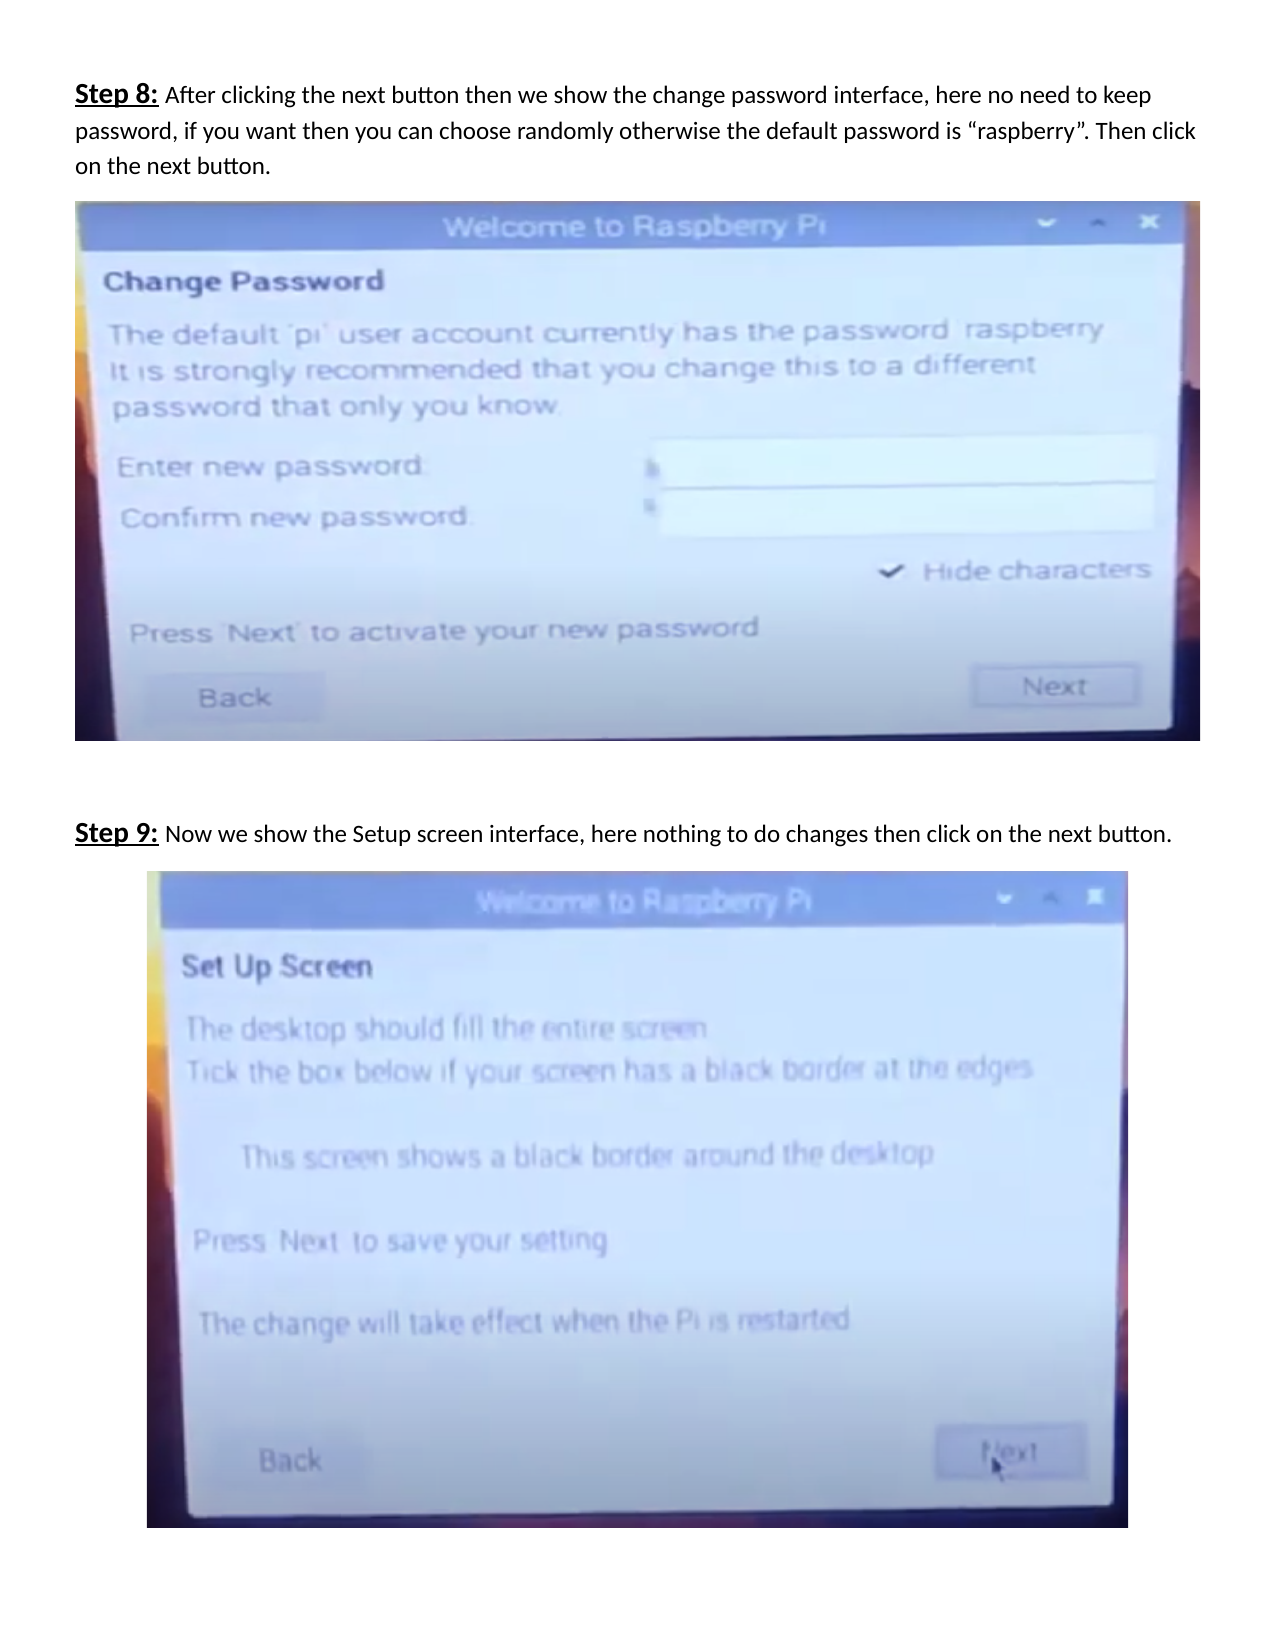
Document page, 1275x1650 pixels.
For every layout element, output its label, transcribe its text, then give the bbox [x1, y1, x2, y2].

text Step 9: Now we show the Setup screen interface, here nothing to do changes then click on the next button. [75, 814, 1200, 849]
picture [75, 201, 1200, 741]
text Step 8: After clicking the next button then we show the change password interface, here no need to keep password, if you want then you can choose randomly otherwise the default password is “raspberry”. Then click on the next button. [75, 75, 1200, 181]
picture [146, 871, 1129, 1528]
